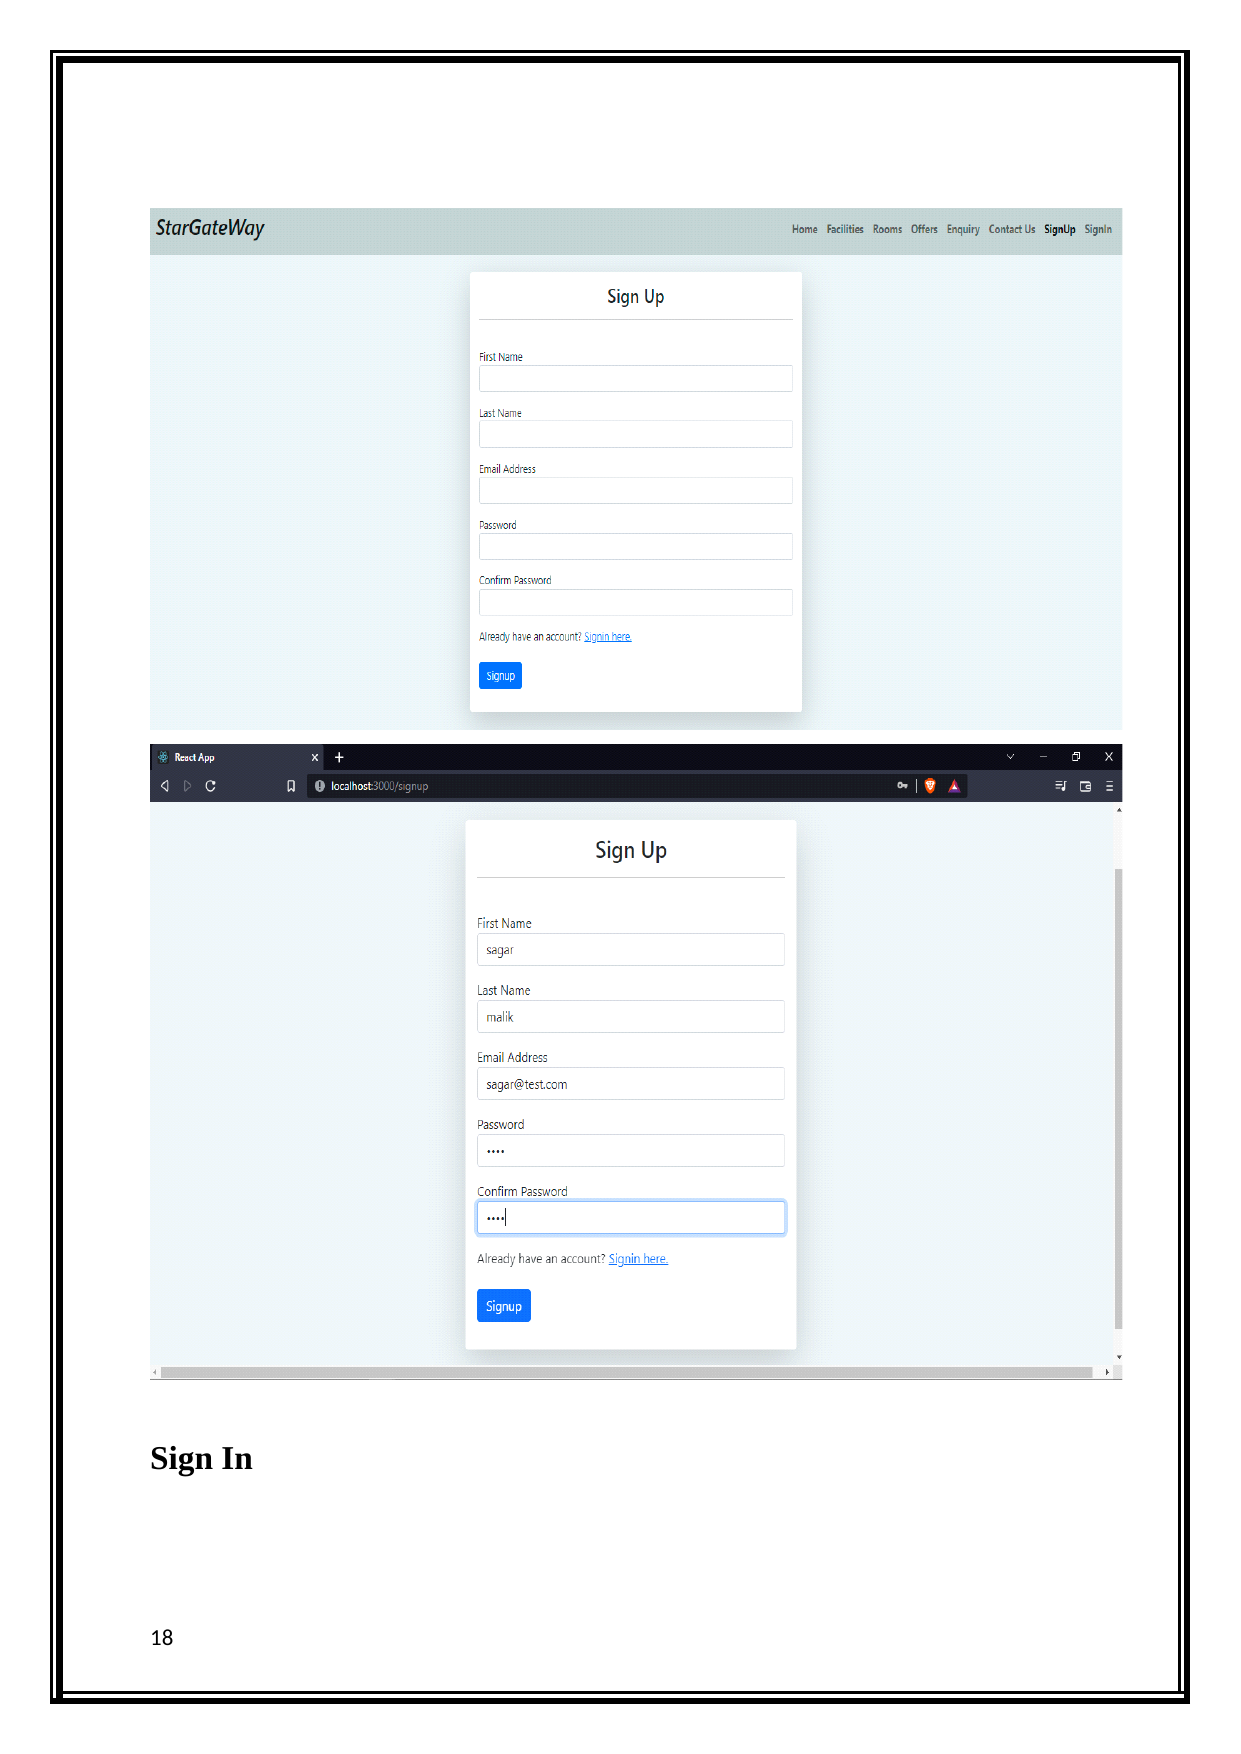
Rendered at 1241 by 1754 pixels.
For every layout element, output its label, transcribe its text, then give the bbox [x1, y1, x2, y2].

text Sign In [150, 1439, 1068, 1477]
picture [150, 208, 1123, 730]
picture [150, 744, 1123, 1380]
